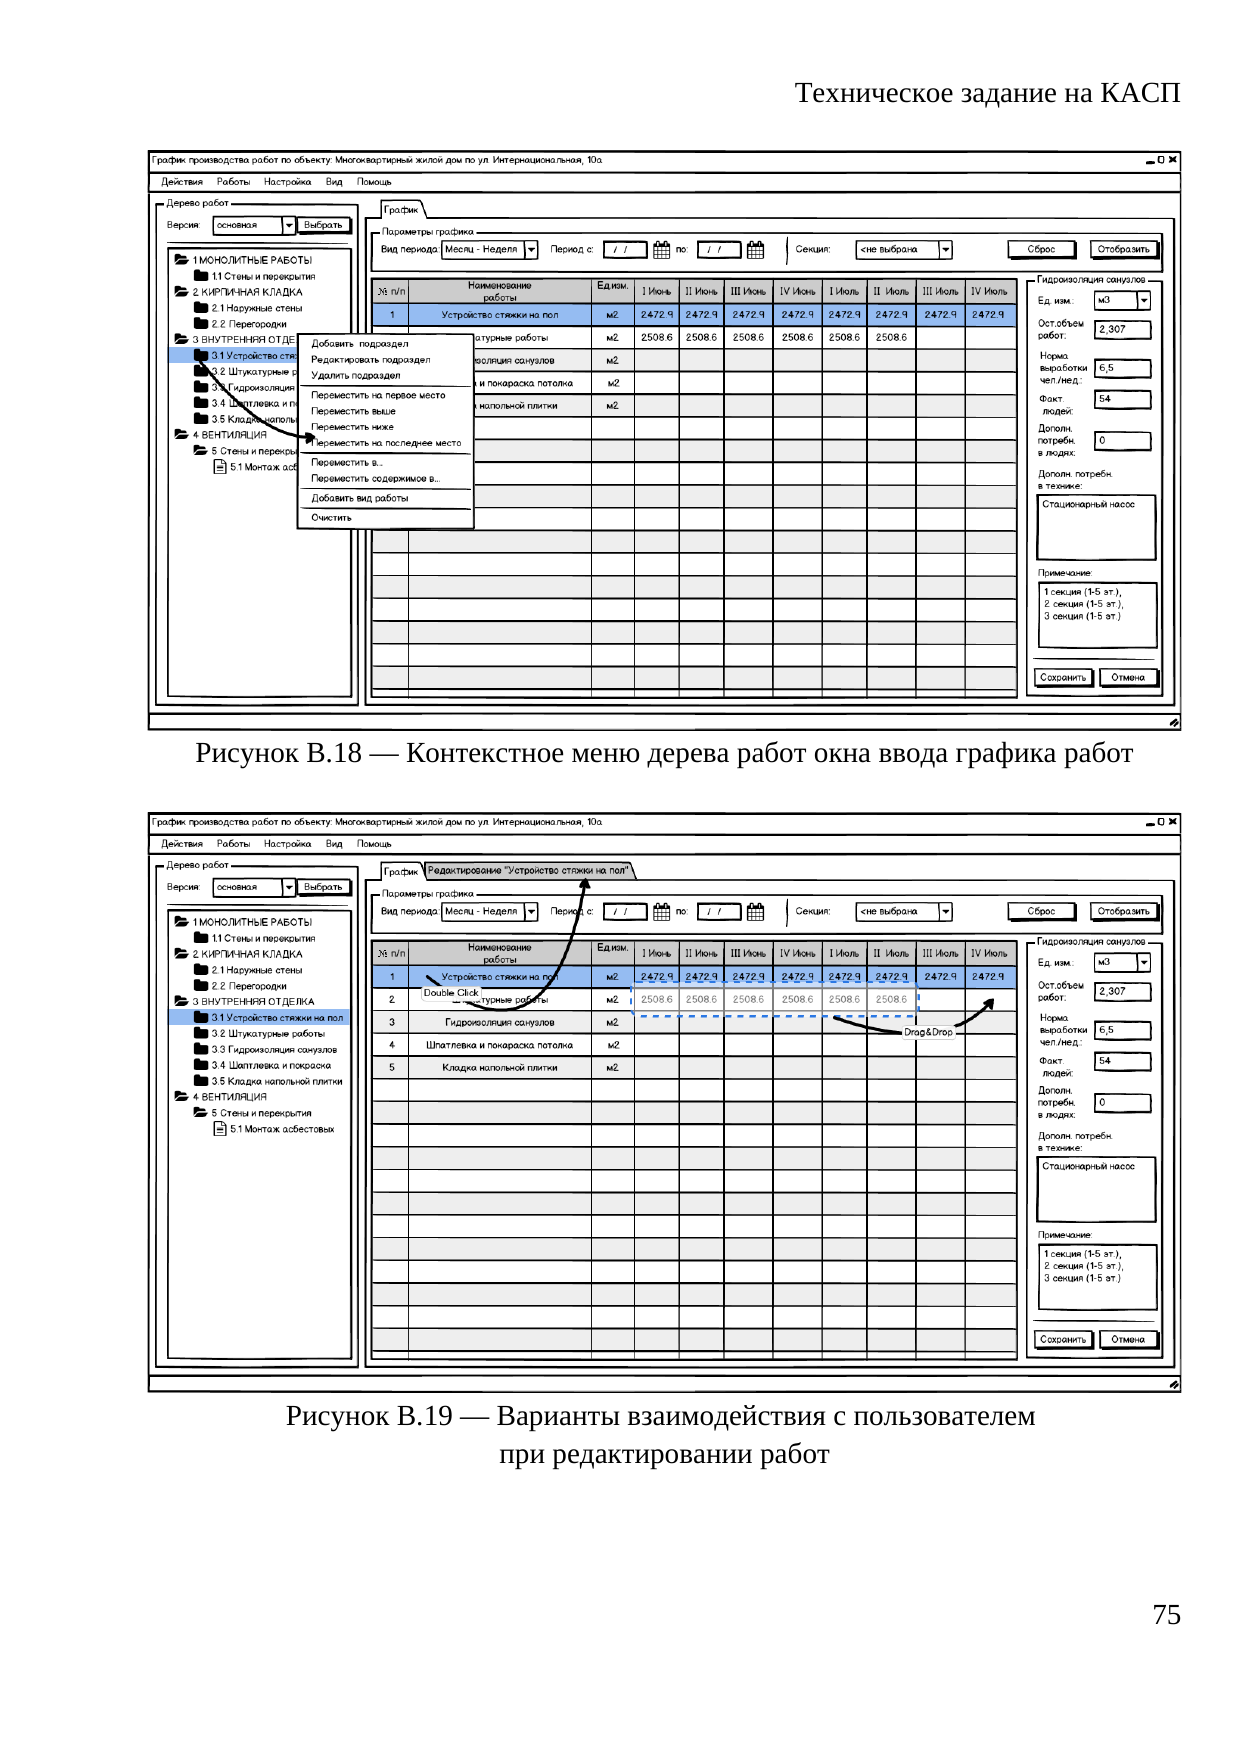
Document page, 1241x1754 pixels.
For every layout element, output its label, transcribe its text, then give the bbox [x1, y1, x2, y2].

picture [147, 150, 1182, 731]
text Рисунок В.19 — Варианты взаимодействия с пользователем при редактировании работ [148, 1398, 1181, 1470]
picture [147, 812, 1182, 1393]
text Рисунок В.18 — Контекстное меню дерева работ окна ввода графика работ [148, 735, 1181, 769]
